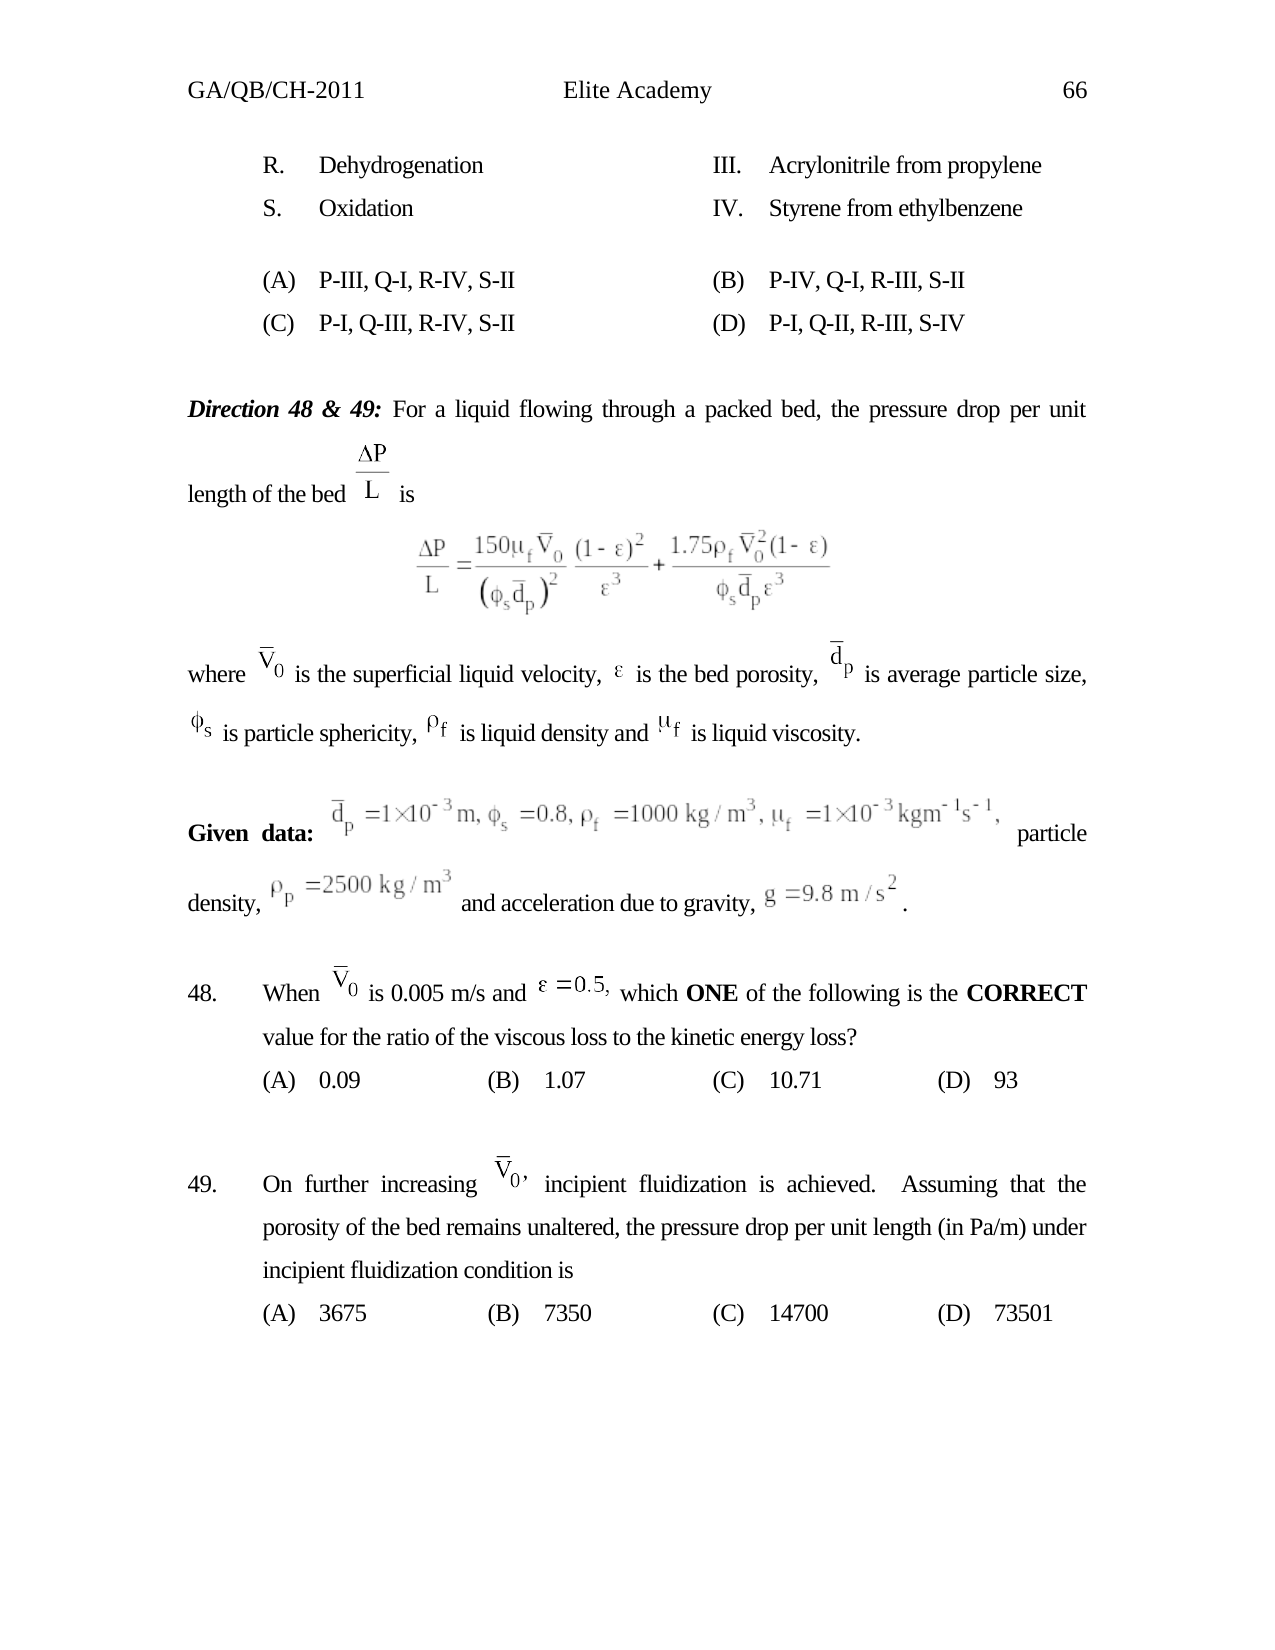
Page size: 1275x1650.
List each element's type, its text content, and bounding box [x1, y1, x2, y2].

text (A) P-III, Q-I, R-IV, S-II (B) P-IV, Q-I, R-III, S-II [187, 265, 1087, 294]
text 49. On further increasing incipient fluidization is achieved. Assuming that the porosity of the bed remains unaltered, the pressure drop per unit length (in Pa/m) under incipient fluidization condition is [187, 1151, 1087, 1284]
text where is the superficial liquid velocity, is the bed porosity, is average particle size, is particle sphericity, is liquid density and is liquid viscosity. [187, 637, 1087, 747]
text 48. When is 0.005 m/s and which ONE of the following is the CORRECT value for the ratio of the viscous loss to the kinetic energy loss? [187, 960, 1087, 1050]
text (A) 0.09 (B) 1.07 (C) 10.71 (D) 93 [187, 1065, 1087, 1093]
text (C) P-I, Q-III, R-IV, S-II (D) P-I, Q-II, R-III, S-IV [187, 308, 1087, 337]
text R. Dehydrogenation III. Acrylonitrile from propylene [187, 150, 1087, 179]
text Direction 48 & 49: For a liquid flowing through a packed bed, the pressure drop per unit length of the bed is [187, 394, 1087, 508]
text (A) 3675 (B) 7350 (C) 14700 (D) 73501 [187, 1298, 1087, 1327]
text S. Oxidation IV. Styrene from ethylbenzene [187, 193, 1087, 222]
text Given data: particle density, and acceleration due to gravity, . [187, 790, 1087, 917]
